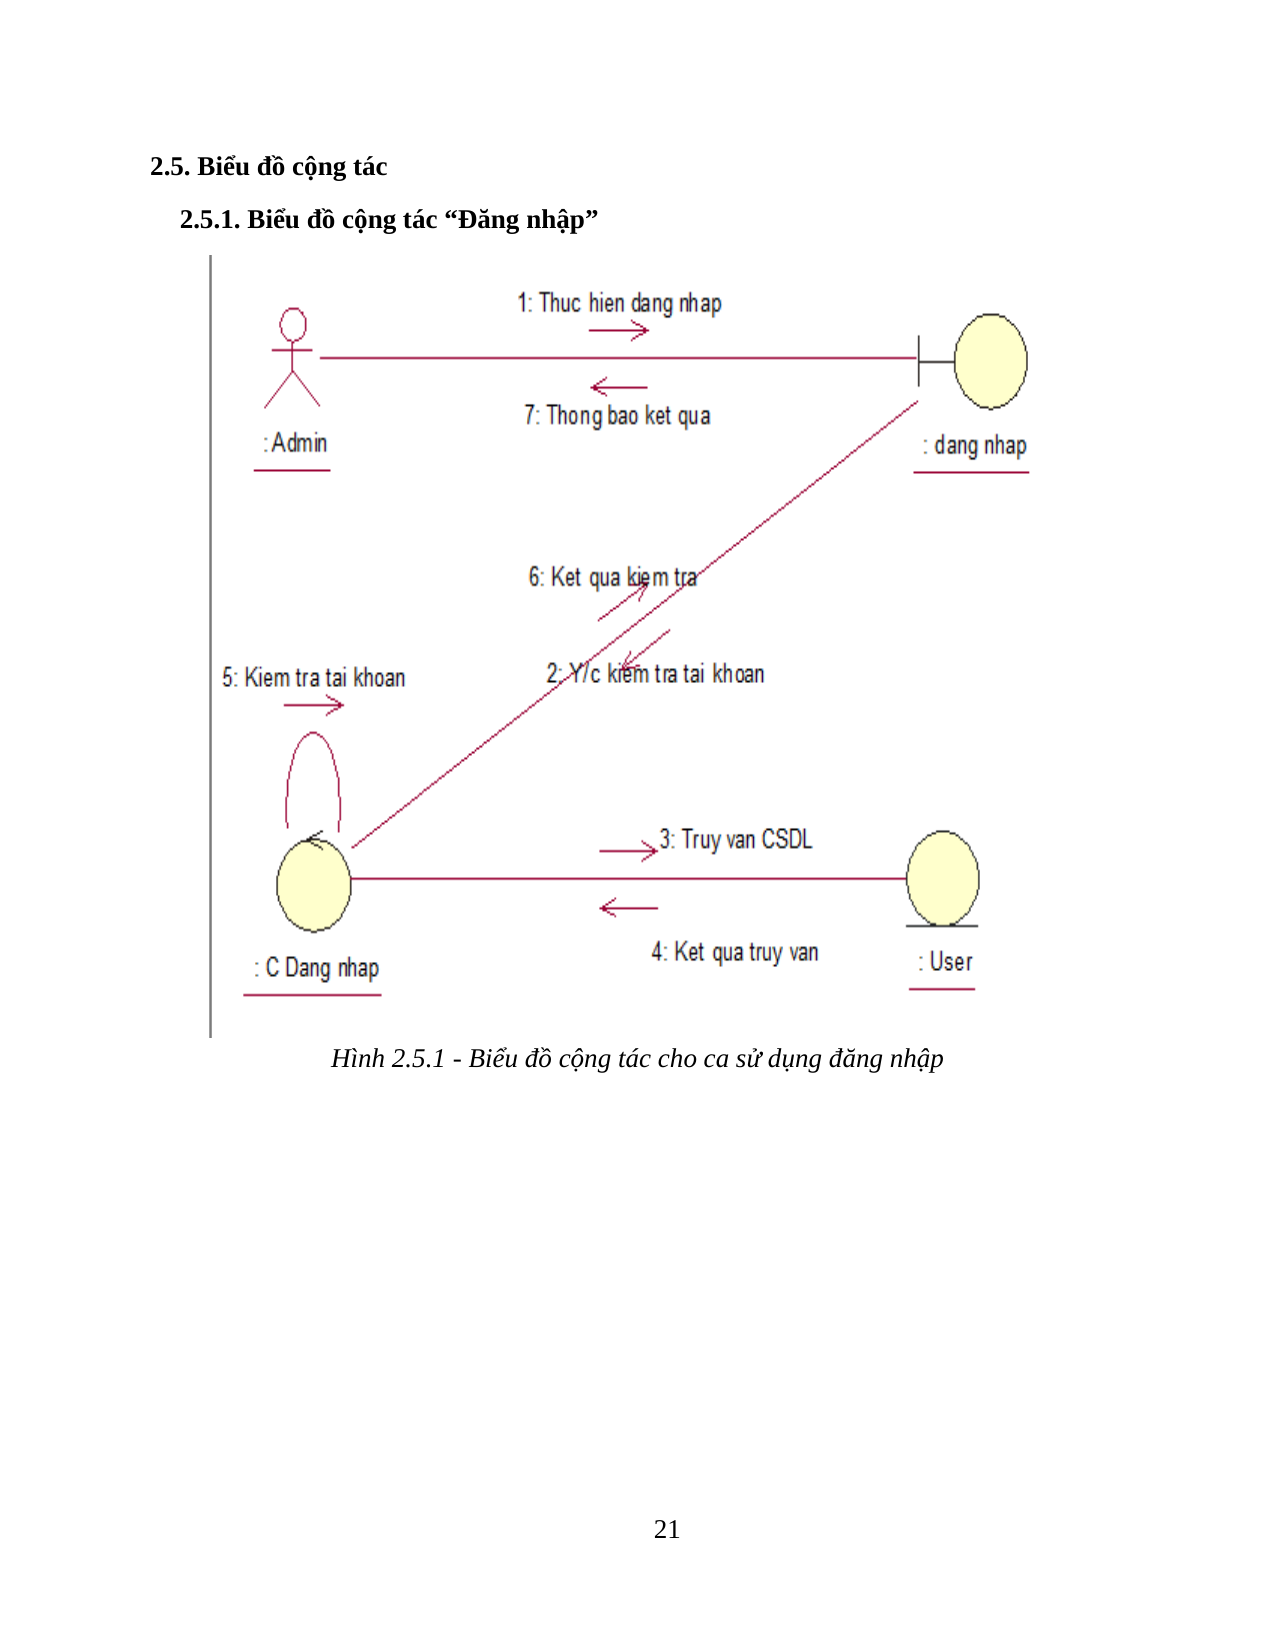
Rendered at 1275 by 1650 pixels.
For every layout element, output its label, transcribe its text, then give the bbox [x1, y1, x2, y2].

picture [209, 255, 1045, 1038]
subtitle 2.5. Biểu đồ cộng tác [150, 150, 1125, 181]
subtitle 2.5.1. Biểu đồ cộng tác “Đăng nhập” [179, 203, 1125, 234]
text Hình 2.5.1 - Biểu đồ cộng tác cho ca sử dụng đăng nhập [150, 1042, 1125, 1074]
